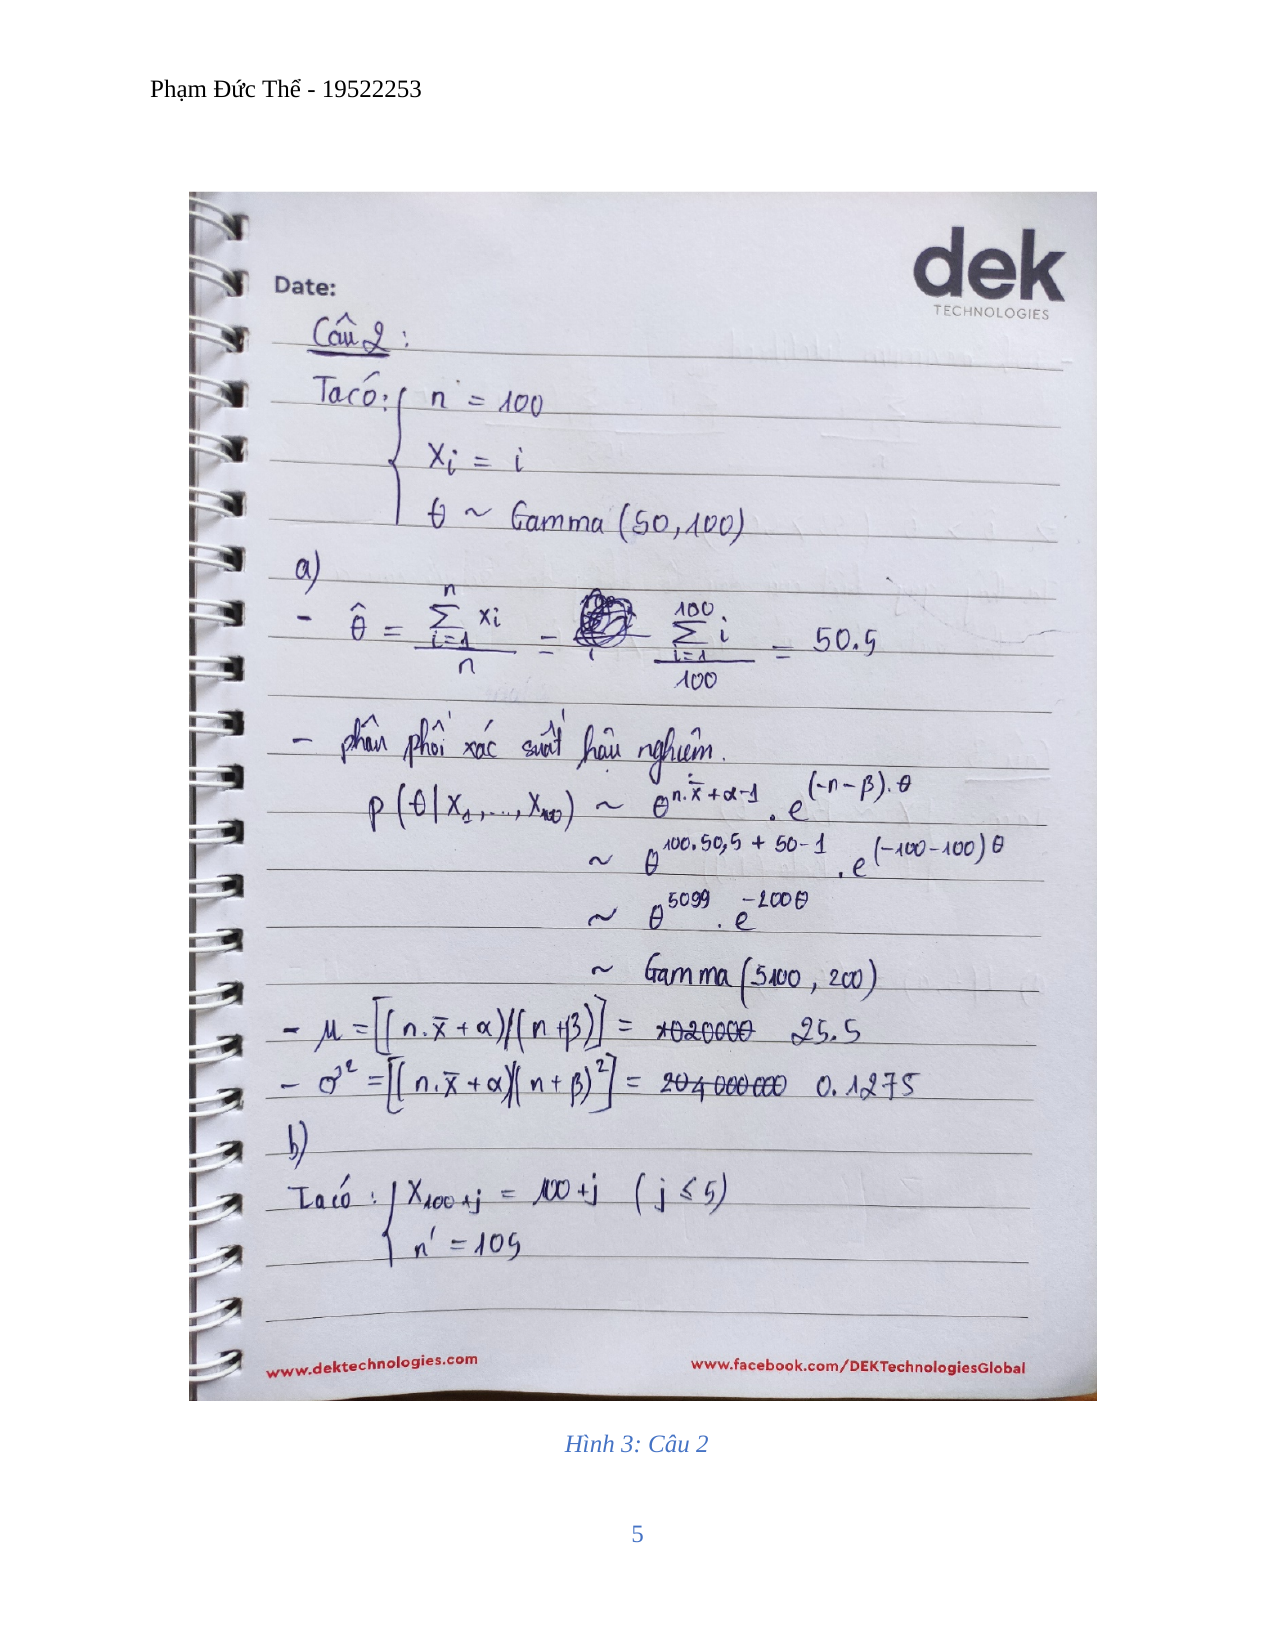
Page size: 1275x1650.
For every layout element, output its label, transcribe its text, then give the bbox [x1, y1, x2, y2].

text Hình 3: Câu 2 [150, 1429, 1125, 1458]
picture [190, 193, 1096, 1400]
